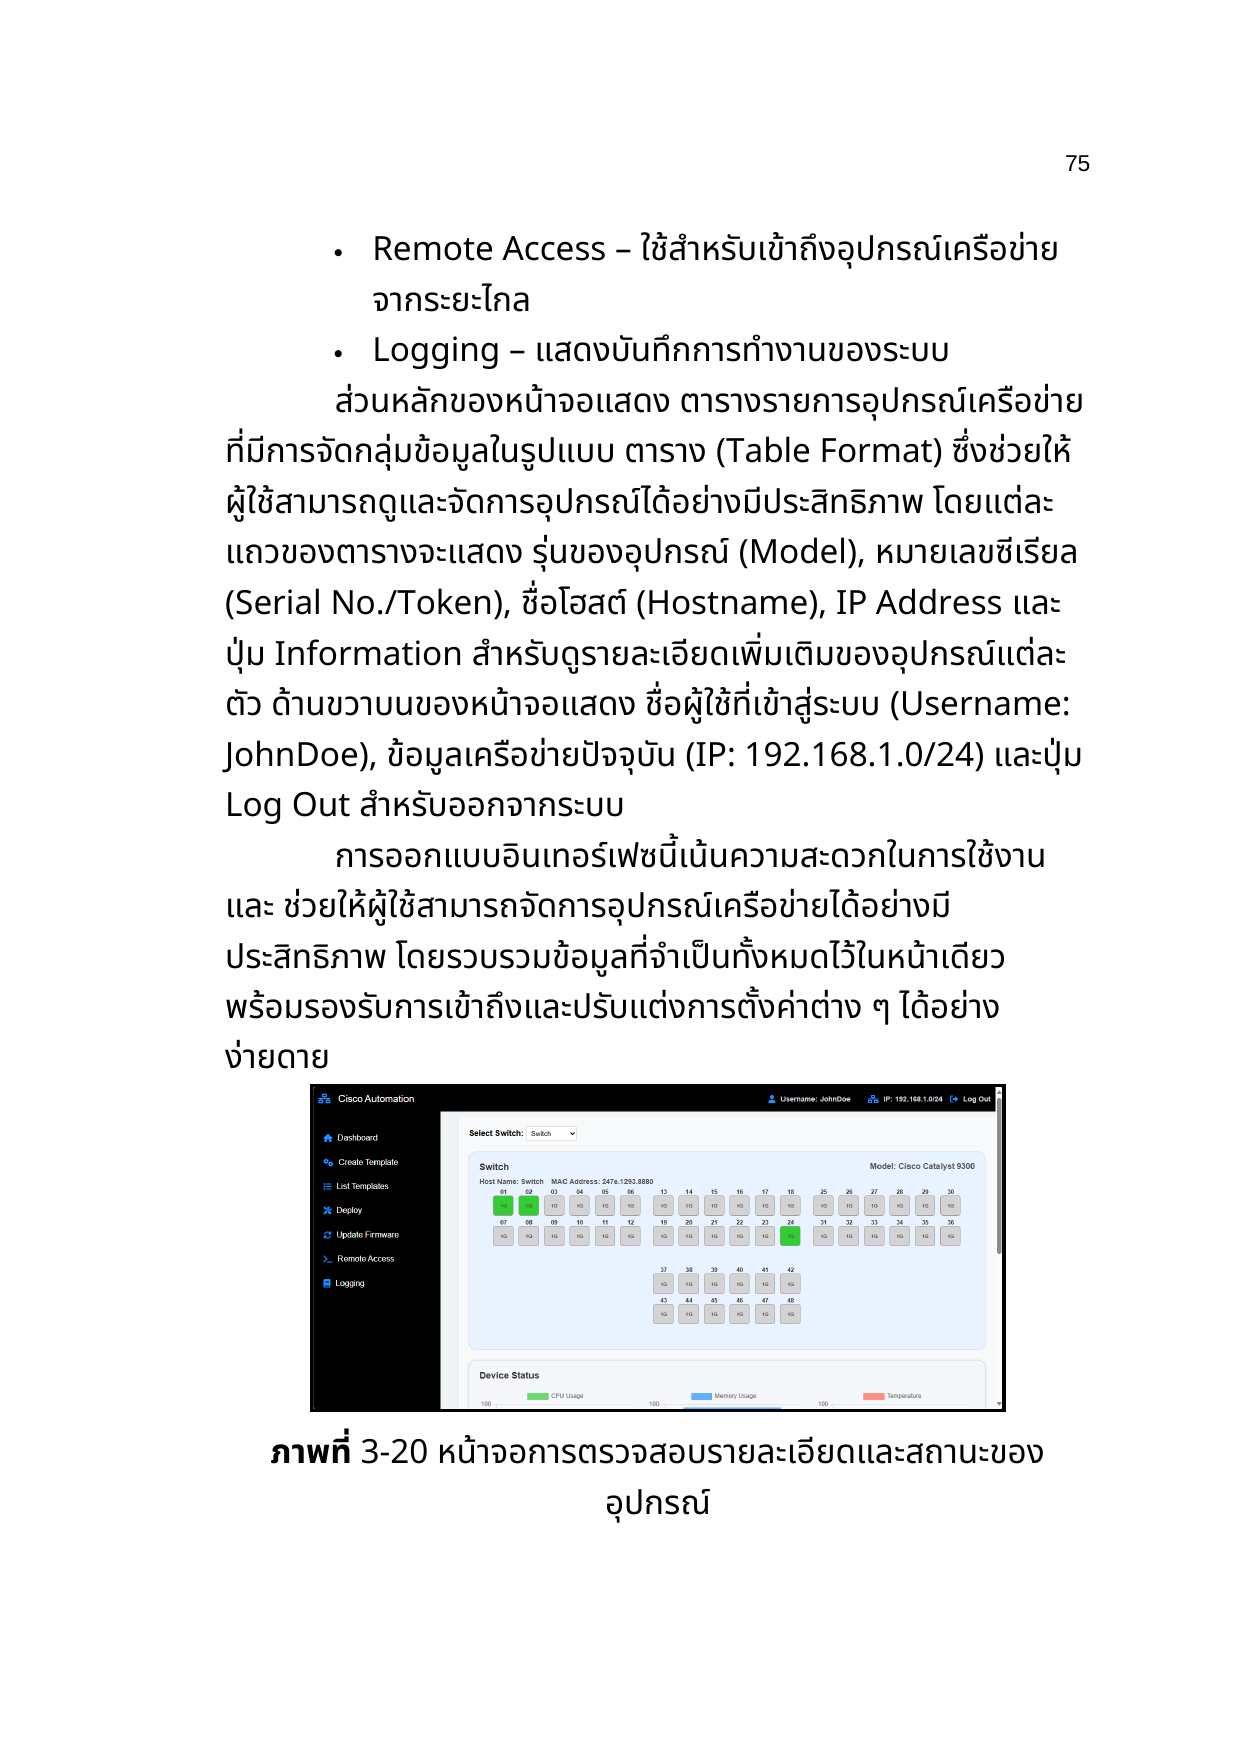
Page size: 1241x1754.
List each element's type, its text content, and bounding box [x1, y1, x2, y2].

list Logging – แสดงบันทึกการทำงานของระบบ [334, 326, 1090, 377]
list Remote Access – ใช้สำหรับเข้าถึงอุปกรณ์เครือข่ายจากระยะไกล [334, 225, 1090, 326]
text ภาพที่ 3-20 หน้าจอการตรวจสอบรายละเอียดและสถานะของอุปกรณ์ [225, 1428, 1090, 1529]
picture [313, 1087, 1002, 1409]
text การออกแบบอินเทอร์เฟซนี้เน้นความสะดวกในการใช้งานและ ช่วยให้ผู้ใช้สามารถจัดการอุปกรณ์เครือข่ายได้อย่างมีประสิทธิภาพ โดยรวบรวมข้อมูลที่จำเป็นทั้งหมดไว้ในหน้าเดียว พร้อมรองรับการเข้าถึงและปรับแต่งการตั้งค่าต่าง ๆ ได้อย่างง่ายดาย [225, 832, 1090, 1084]
text ส่วนหลักของหน้าจอแสดง ตารางรายการอุปกรณ์เครือข่าย ที่มีการจัดกลุ่มข้อมูลในรูปแบบ ตาราง (Table Format) ซึ่งช่วยให้ผู้ใช้สามารถดูและจัดการอุปกรณ์ได้อย่างมีประสิทธิภาพ โดยแต่ละแถวของตารางจะแสดง รุ่นของอุปกรณ์ (Model), หมายเลขซีเรียล (Serial No./Token), ชื่อโฮสต์ (Hostname), IP Address และปุ่ม Information สำหรับดูรายละเอียดเพิ่มเติมของอุปกรณ์แต่ละตัว ด้านขวาบนของหน้าจอแสดง ชื่อผู้ใช้ที่เข้าสู่ระบบ (Username: JohnDoe), ข้อมูลเครือข่ายปัจจุบัน (IP: 192.168.1.0/24) และปุ่ม Log Out สำหรับออกจากระบบ [225, 377, 1090, 832]
